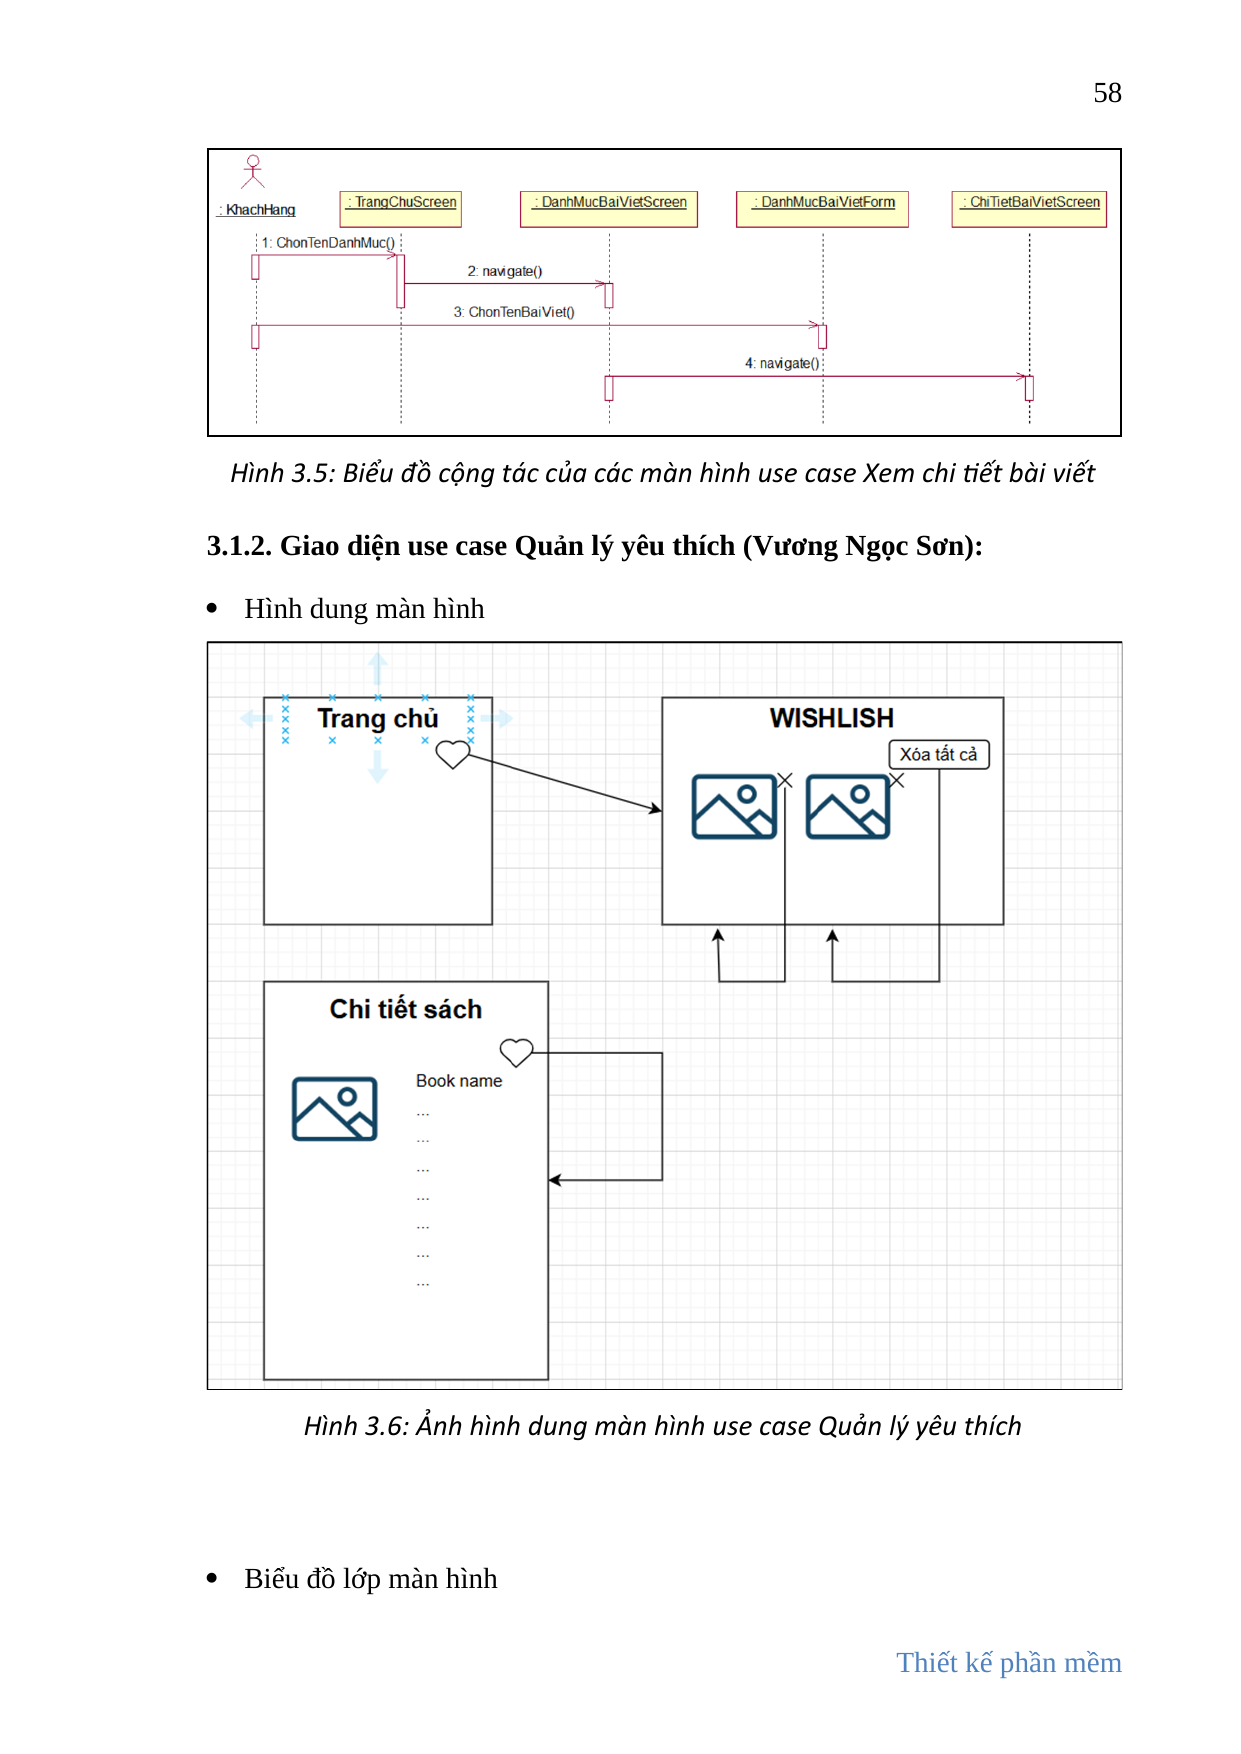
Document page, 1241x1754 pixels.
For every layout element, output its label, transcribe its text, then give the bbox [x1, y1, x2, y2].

subtitle Hình 3.5: Biểu đồ cộng tác của các màn hình use case Xem chi tiết bài viết [207, 454, 1122, 489]
picture [206, 641, 1123, 1390]
subtitle 3.1.2. Giao diện use case Quản lý yêu thích (Vương Ngọc Sơn): [207, 528, 1122, 562]
picture [209, 150, 1120, 435]
list Hình dung màn hình [207, 591, 1122, 625]
list Biểu đồ lớp màn hình [207, 1561, 1122, 1594]
subtitle Hình 3.6: Ảnh hình dung màn hình use case Quản lý yêu thích [207, 1407, 1122, 1442]
